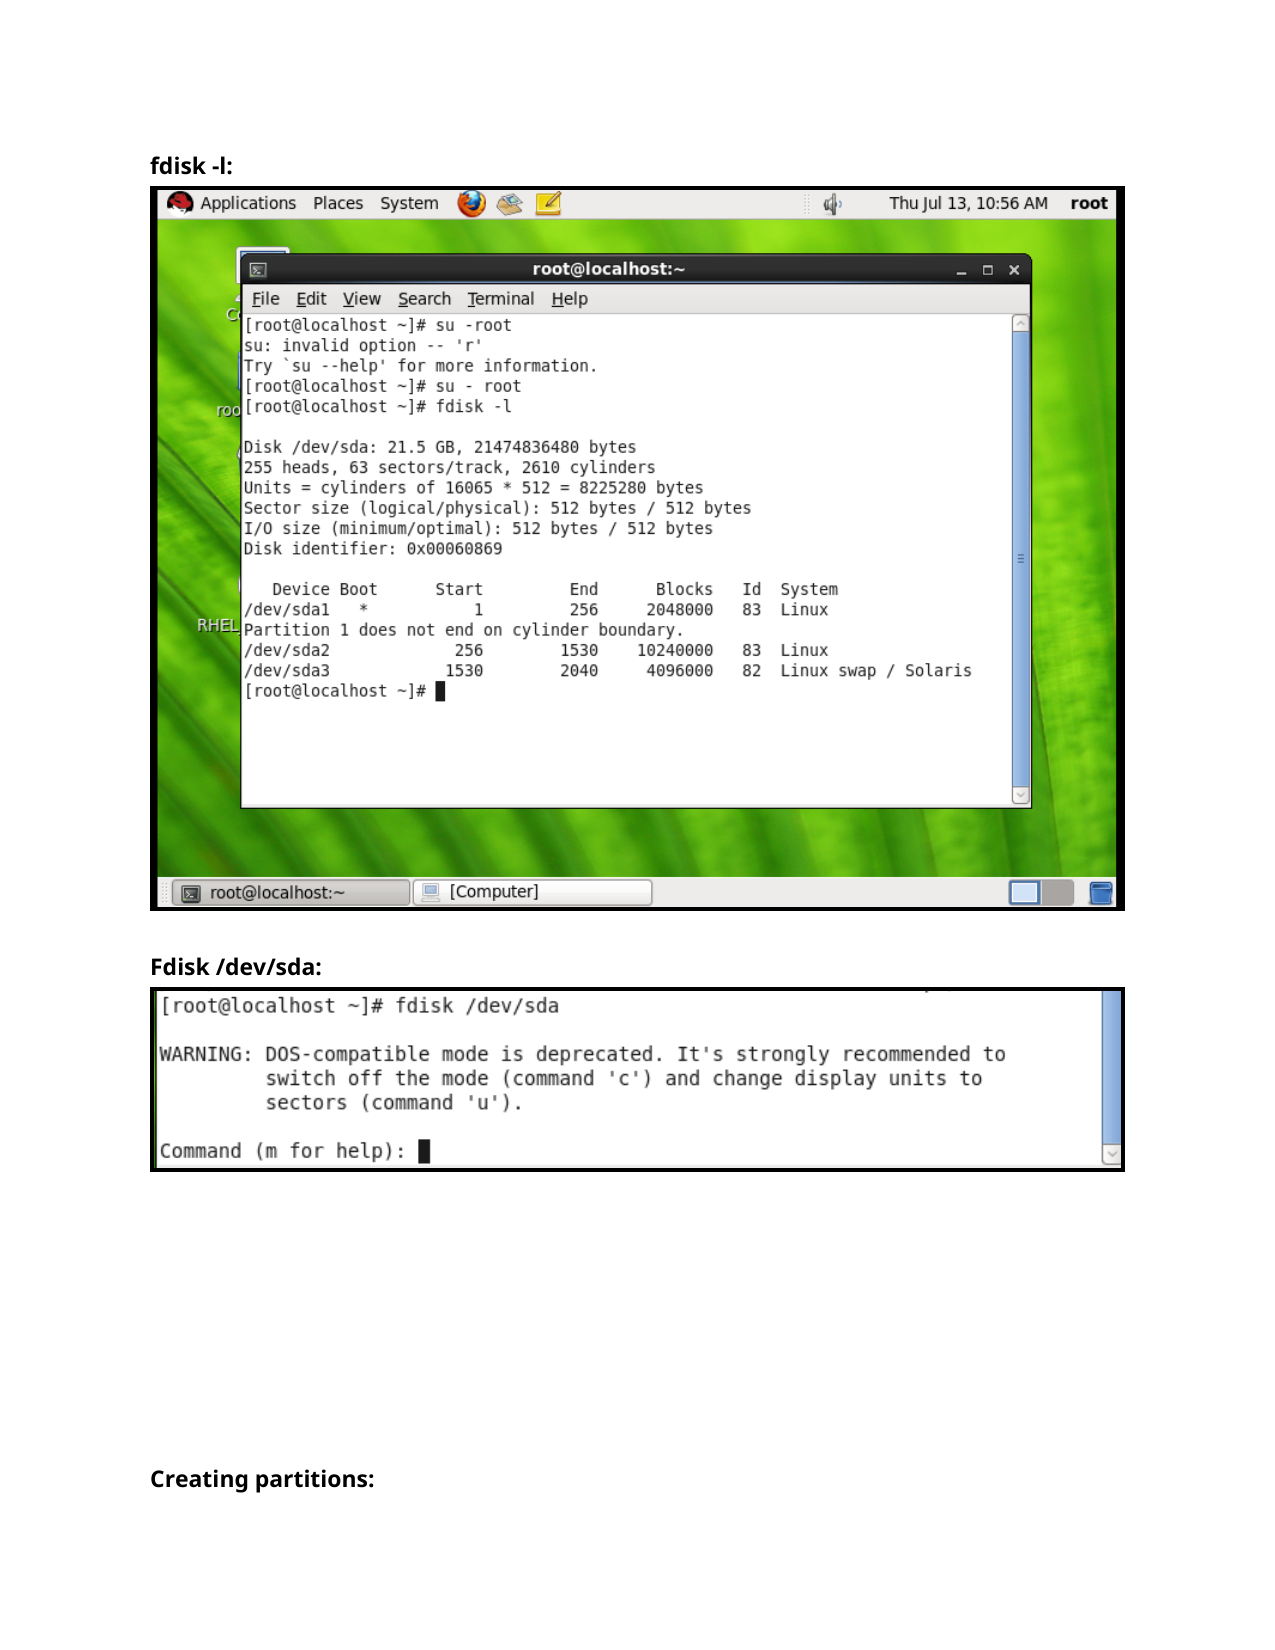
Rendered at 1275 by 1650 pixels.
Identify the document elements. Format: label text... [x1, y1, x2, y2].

picture [154, 991, 1121, 1168]
text Creating partitions: [150, 1463, 1125, 1495]
text Fdisk /dev/sda: [150, 951, 1125, 982]
picture [154, 190, 1121, 907]
text fdisk -l: [150, 150, 1125, 181]
